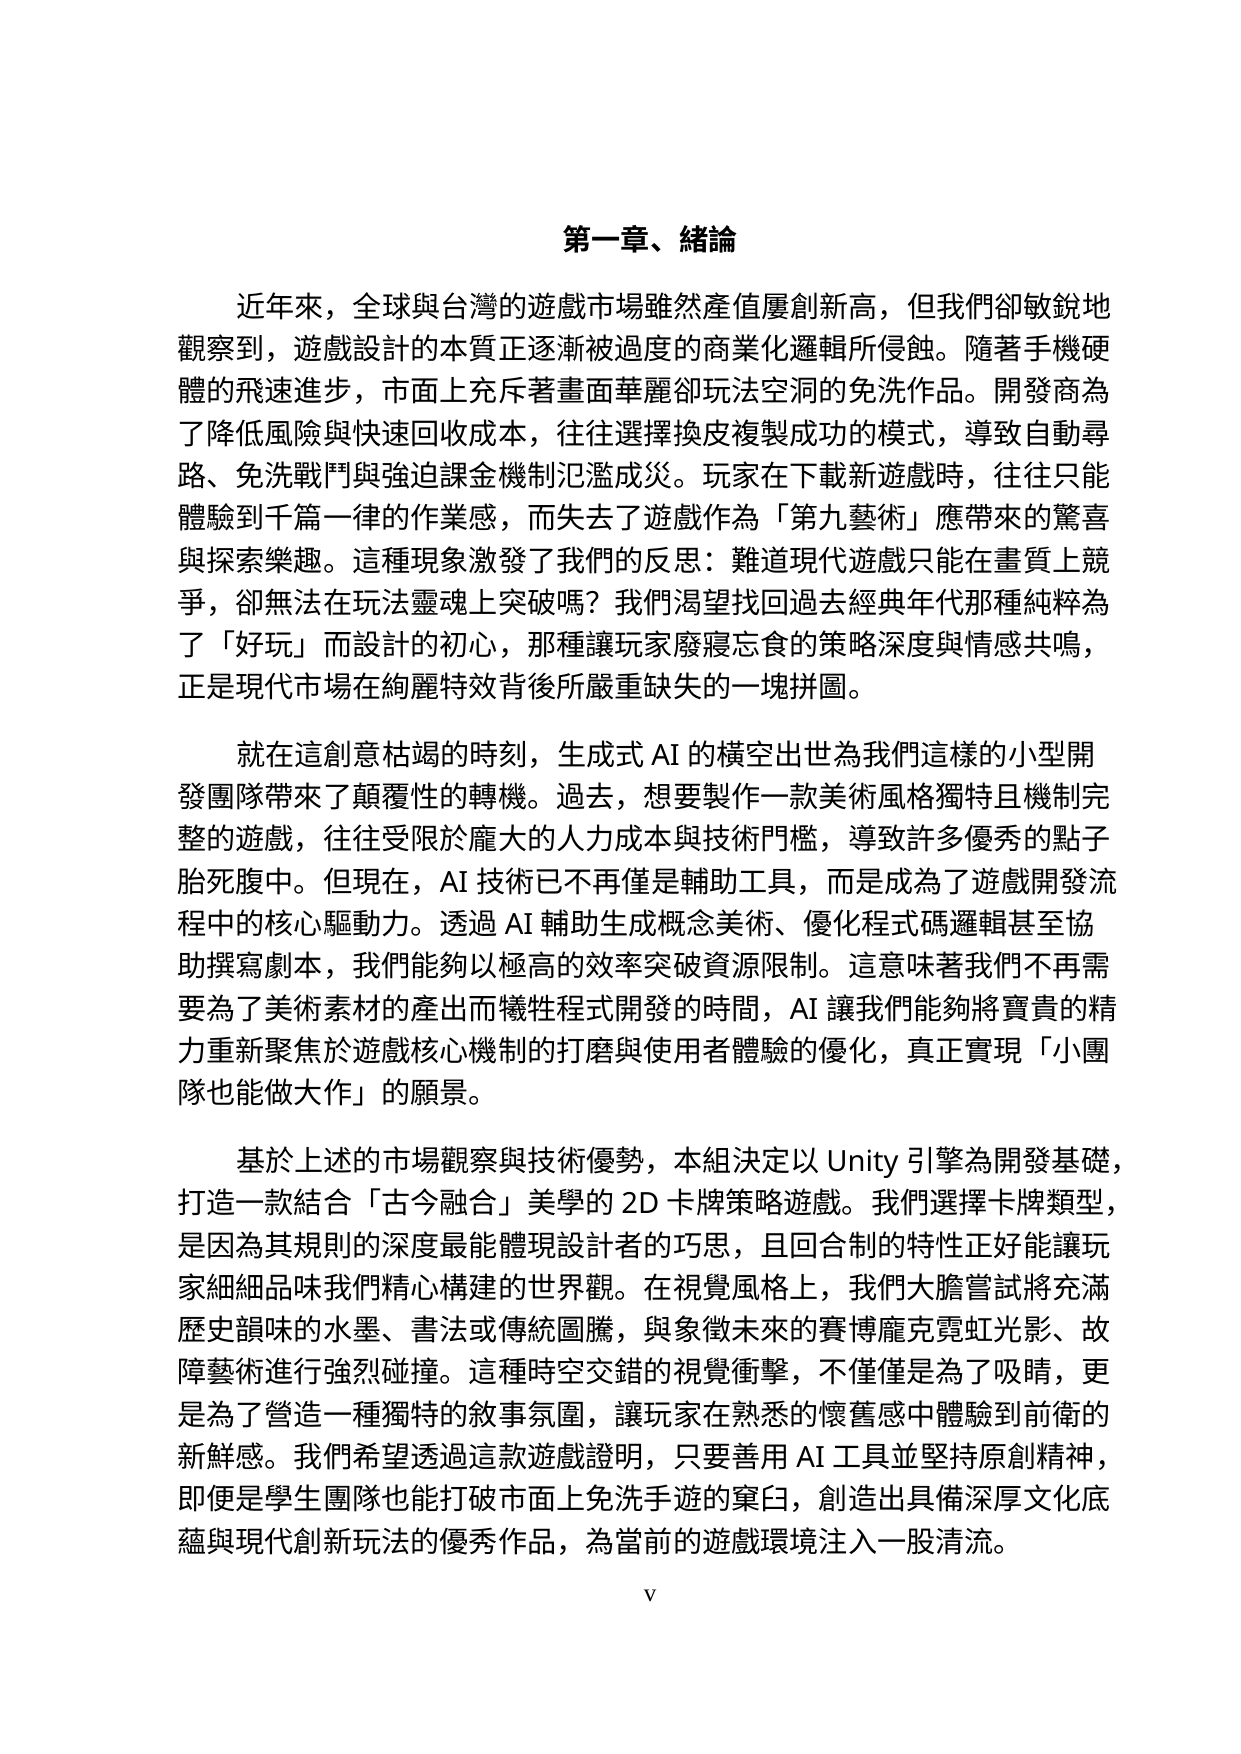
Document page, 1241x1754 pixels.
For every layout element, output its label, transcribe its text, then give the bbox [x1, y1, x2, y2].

text 就在這創意枯竭的時刻，生成式 AI 的橫空出世為我們這樣的小型開發團隊帶來了顛覆性的轉機。過去，想要製作一款美術風格獨特且機制完整的遊戲，往往受限於龐大的人力成本與技術門檻，導致許多優秀的點子胎死腹中。但現在，AI 技術已不再僅是輔助工具，而是成為了遊戲開發流程中的核心驅動力。透過 AI 輔助生成概念美術、優化程式碼邏輯甚至協助撰寫劇本，我們能夠以極高的效率突破資源限制。這意味著我們不再需要為了美術素材的產出而犧牲程式開發的時間，AI 讓我們能夠將寶貴的精力重新聚焦於遊戲核心機制的打磨與使用者體驗的優化，真正實現「小團隊也能做大作」的願景。 [177, 731, 1122, 1112]
text 基於上述的市場觀察與技術優勢，本組決定以 Unity 引擎為開發基礎，打造一款結合「古今融合」美學的 2D 卡牌策略遊戲。我們選擇卡牌類型，是因為其規則的深度最能體現設計者的巧思，且回合制的特性正好能讓玩家細細品味我們精心構建的世界觀。在視覺風格上，我們大膽嘗試將充滿歷史韻味的水墨、書法或傳統圖騰，與象徵未來的賽博龐克霓虹光影、故障藝術進行強烈碰撞。這種時空交錯的視覺衝擊，不僅僅是為了吸睛，更是為了營造一種獨特的敘事氛圍，讓玩家在熟悉的懷舊感中體驗到前衛的新鮮感。我們希望透過這款遊戲證明，只要善用 AI 工具並堅持原創精神，即便是學生團隊也能打破市面上免洗手遊的窠臼，創造出具備深厚文化底蘊與現代創新玩法的優秀作品，為當前的遊戲環境注入一股清流。 [177, 1137, 1122, 1561]
text 近年來，全球與台灣的遊戲市場雖然產值屢創新高，但我們卻敏銳地觀察到，遊戲設計的本質正逐漸被過度的商業化邏輯所侵蝕。隨著手機硬體的飛速進步，市面上充斥著畫面華麗卻玩法空洞的免洗作品。開發商為了降低風險與快速回收成本，往往選擇換皮複製成功的模式，導致自動尋路、免洗戰鬥與強迫課金機制氾濫成災。玩家在下載新遊戲時，往往只能體驗到千篇一律的作業感，而失去了遊戲作為「第九藝術」應帶來的驚喜與探索樂趣。這種現象激發了我們的反思：難道現代遊戲只能在畫質上競爭，卻無法在玩法靈魂上突破嗎？我們渴望找回過去經典年代那種純粹為了「好玩」而設計的初心，那種讓玩家廢寢忘食的策略深度與情感共鳴，正是現代市場在絢麗特效背後所嚴重缺失的一塊拼圖。 [177, 283, 1122, 706]
text 第一章、緒論 [177, 216, 1122, 258]
